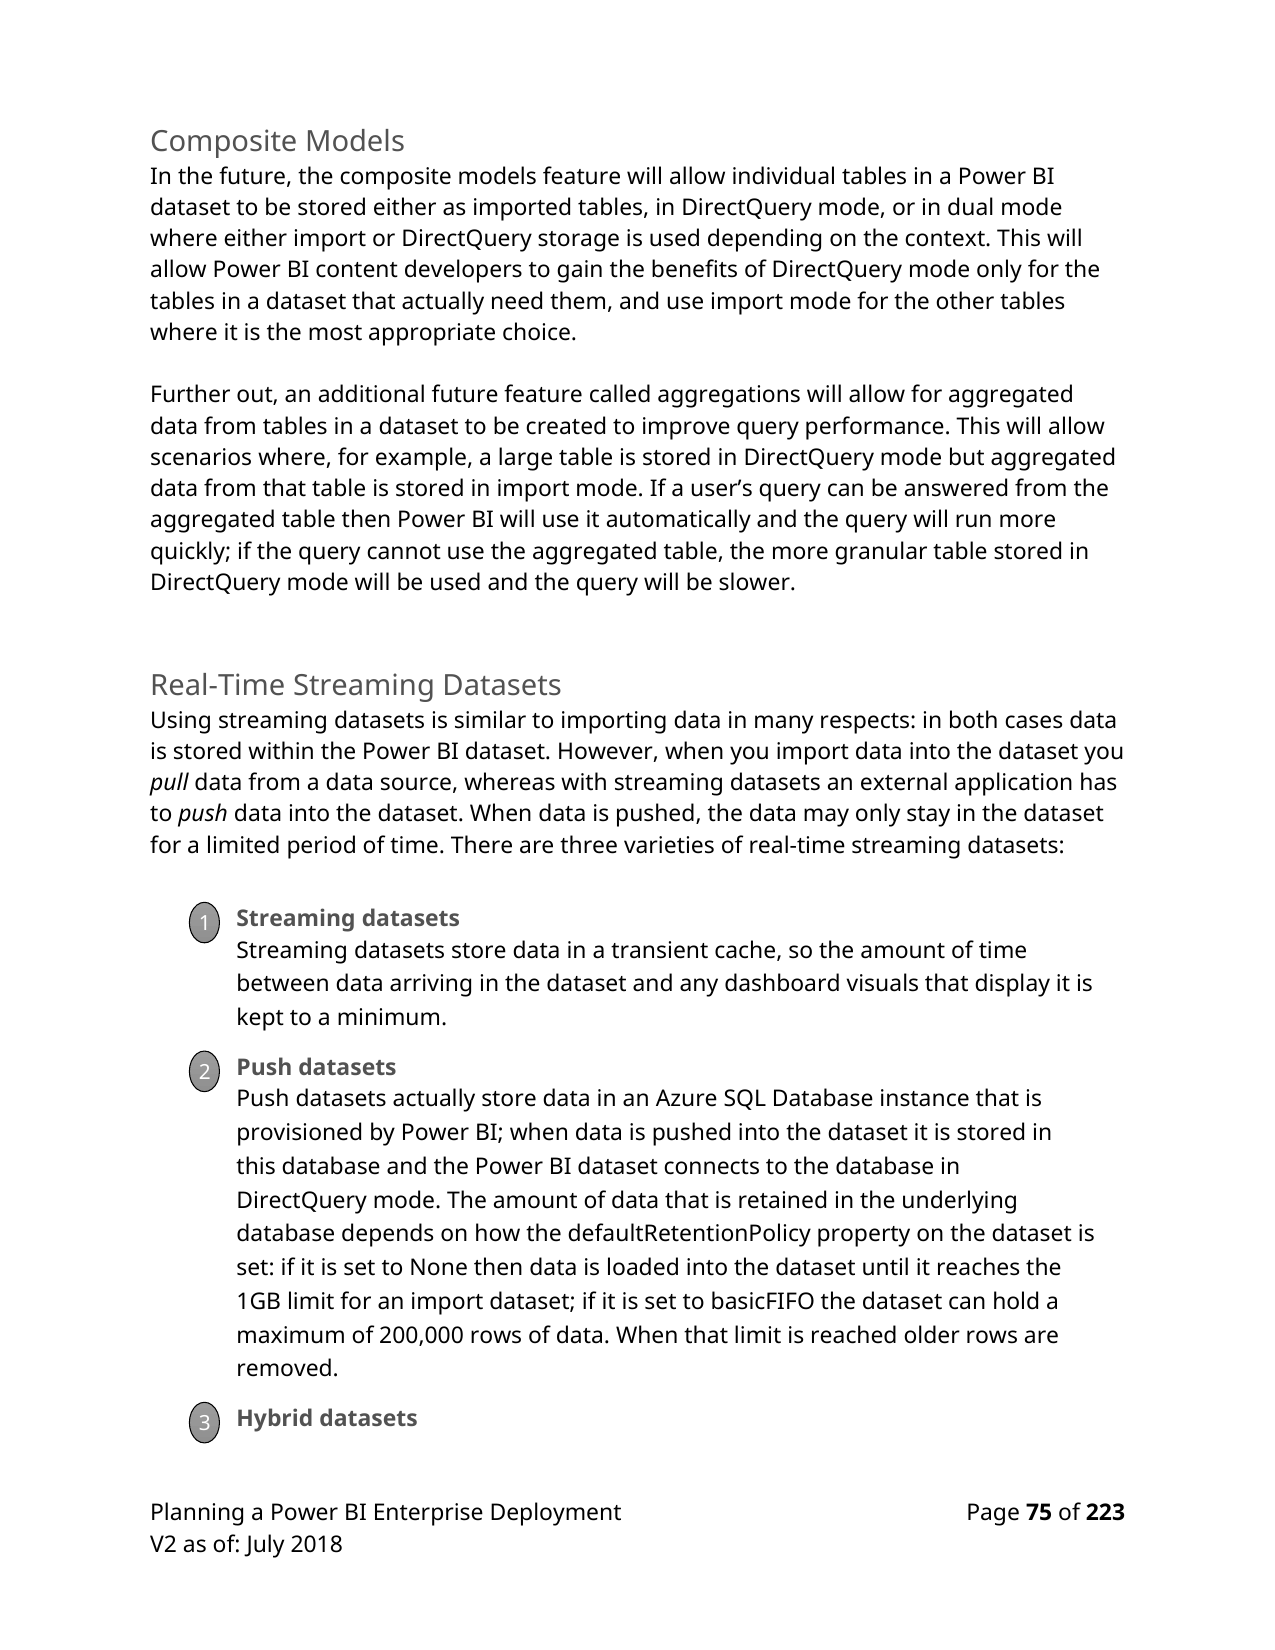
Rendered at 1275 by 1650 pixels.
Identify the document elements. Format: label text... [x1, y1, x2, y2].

text Further out, an additional future feature called aggregations will allow for aggregated data from tables in a dataset to be created to improve query performance. This will allow scenarios where, for example, a large table is stored in DirectQuery mode but aggregated data from that table is stored in import mode. If a user’s query can be answered from the aggregated table then Power BI will use it automatically and the query will run more quickly; if the query cannot use the aggregated table, the more granular table stored in DirectQuery mode will be used and the query will be slower. [150, 378, 1125, 597]
table_cell Push datasets Push datasets actually store data in an Azure SQL Database instance that is provisioned by Power BI; when data is pushed into the dataset it is stored in this database and the Power BI dataset connects to the database in DirectQuery mode. The amount of data that is retained in the underlying database depends on how the defaultRetentionPolicy property on the dataset is set: if it is set to None then data is loaded into the dataset until it reaches the 1GB limit for an import dataset; if it is set to basicFIFO the dataset can hold a maximum of 200,000 rows of data. When that limit is reached older rows are removed. [225, 1051, 1106, 1402]
table_cell [178, 1403, 225, 1446]
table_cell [225, 1403, 1106, 1446]
table_cell [178, 1051, 225, 1402]
subtitle Real-Time Streaming Datasets [150, 664, 1125, 703]
table_header Streaming datasets Streaming datasets store data in a transient cache, so the amount of time between data arriving in the dataset and any dashboard visuals that display it is kept to a minimum. [225, 903, 1106, 1051]
subtitle Composite Models [150, 120, 1125, 160]
text In the future, the composite models feature will allow individual tables in a Power BI dataset to be stored either as imported tables, in DirectQuery mode, or in dual mode where either import or DirectQuery storage is used depending on the context. This will allow Power BI content developers to gain the benefits of DirectQuery mode only for the tables in a dataset that actually need them, and use import mode for the other tables where it is the most appropriate choice. [150, 160, 1125, 347]
text Using streaming datasets is similar to importing data in many respects: in both cases data is stored within the Power BI dataset. However, when you import data into the dataset you pull data from a data source, whereas with streaming datasets an external application has to push data into the dataset. When data is pushed, the data may only stay in the dataset for a limited period of time. There are three varieties of real-time streaming datasets: [150, 703, 1125, 860]
table_header [178, 903, 225, 1051]
